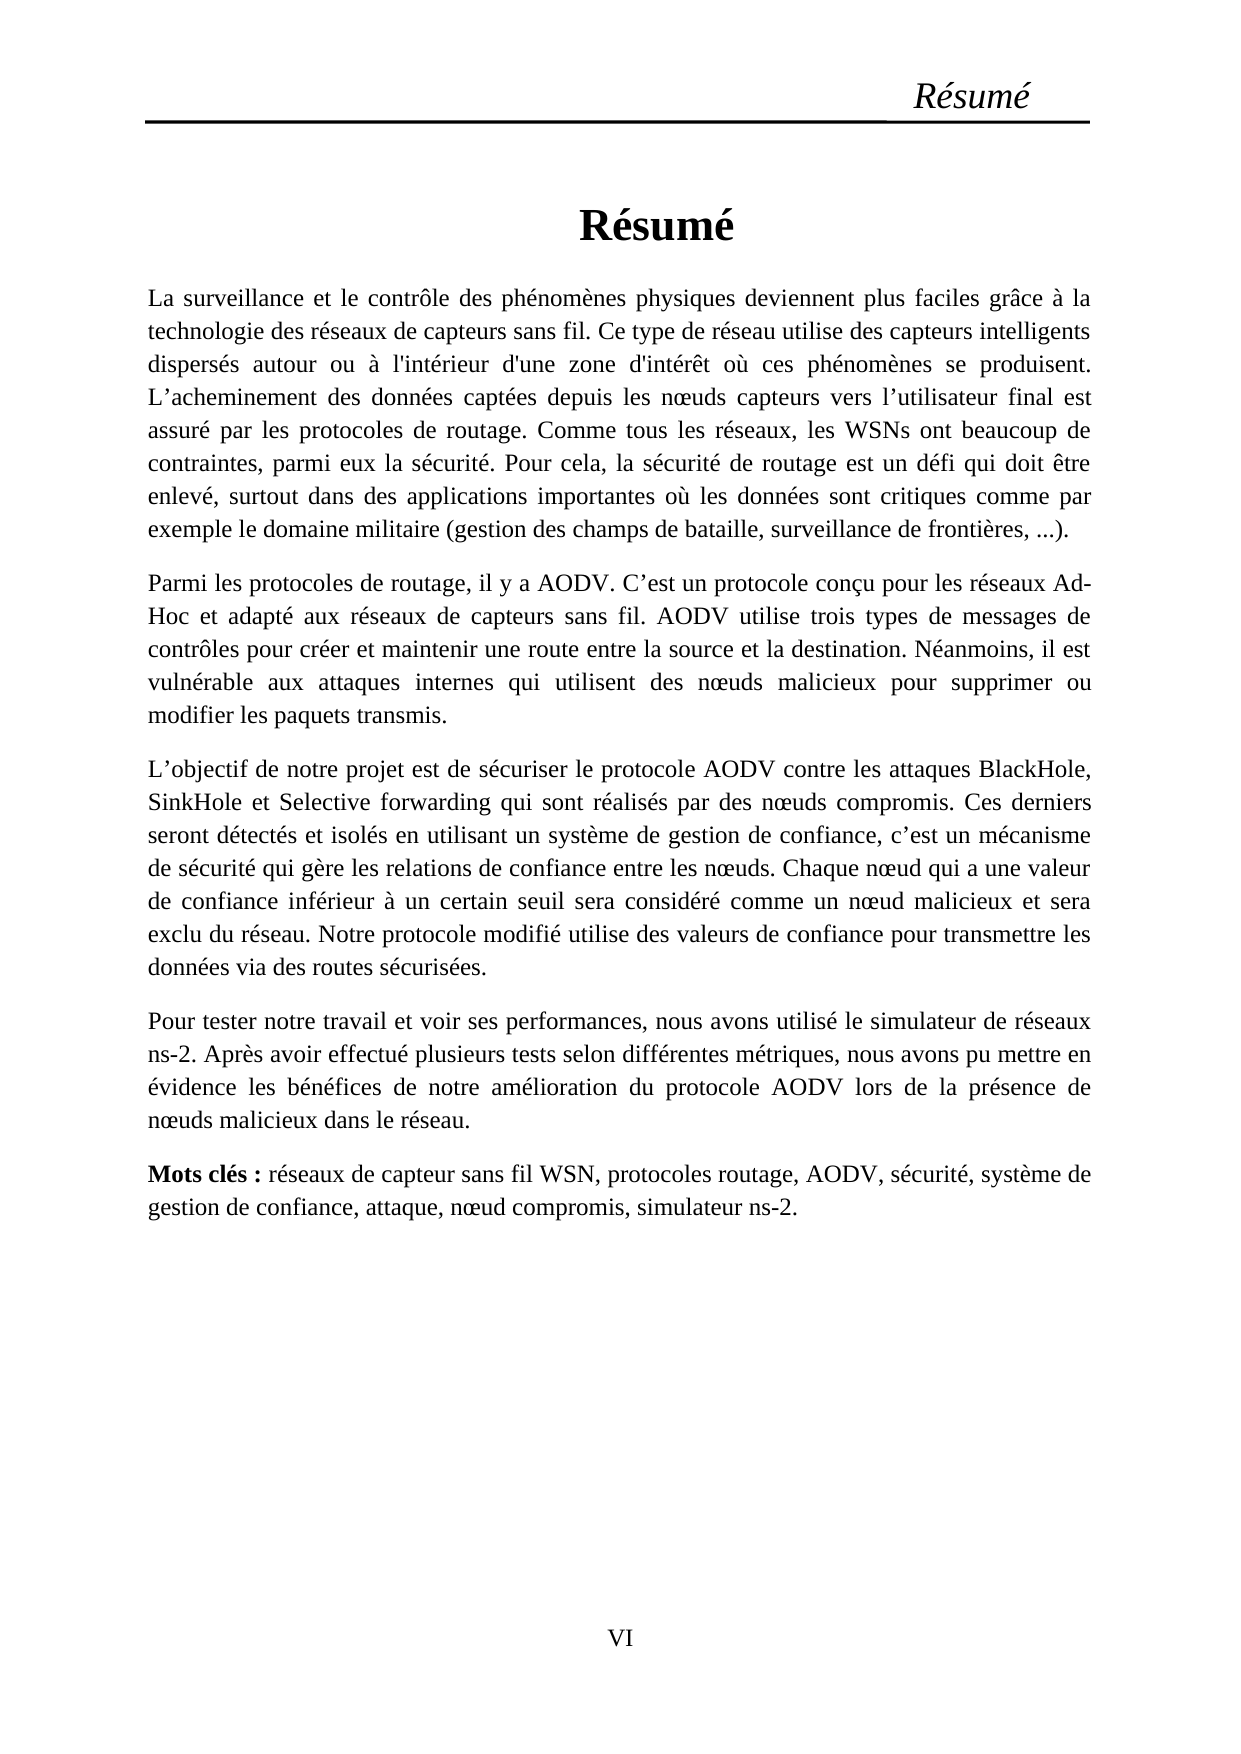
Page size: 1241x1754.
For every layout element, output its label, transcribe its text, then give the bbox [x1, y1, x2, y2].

text Parmi les protocoles de routage, il y a AODV. C’est un protocole conçu pour les réseaux Ad- Hoc et adapté aux réseaux de capteurs sans fil. AODV utilise trois types de messages de contrôles pour créer et maintenir une route entre la source et la destination. Néanmoins, il est vulnérable aux attaques internes qui utilisent des nœuds malicieux pour supprimer ou modifier les paquets transmis. [148, 568, 1092, 729]
text Mots clés : réseaux de capteur sans fil WSN, protocoles routage, AODV, sécurité, système de gestion de confiance, attaque, nœud compromis, simulateur ns-2. [148, 1159, 1092, 1221]
text Pour tester notre travail et voir ses performances, nous avons utilisé le simulateur de réseaux ns-2. Après avoir effectué plusieurs tests selon différentes métriques, nous avons pu mettre en évidence les bénéfices de notre amélioration du protocole AODV lors de la présence de nœuds malicieux dans le réseau. [148, 1006, 1092, 1134]
subtitle Résumé [222, 198, 1092, 250]
text La surveillance et le contrôle des phénomènes physiques deviennent plus faciles grâce à la technologie des réseaux de capteurs sans fil. Ce type de réseau utilise des capteurs intelligents dispersés autour ou à l'intérieur d'une zone d'intérêt où ces phénomènes se produisent. L’acheminement des données captées depuis les nœuds capteurs vers l’utilisateur final est assuré par les protocoles de routage. Comme tous les réseaux, les WSNs ont beaucoup de contraintes, parmi eux la sécurité. Pour cela, la sécurité de routage est un défi qui doit être enlevé, surtout dans des applications importantes où les données sont critiques comme par exemple le domaine militaire (gestion des champs de bataille, surveillance de frontières, ...). [148, 283, 1092, 543]
text L’objectif de notre projet est de sécuriser le protocole AODV contre les attaques BlackHole, SinkHole et Selective forwarding qui sont réalisés par des nœuds compromis. Ces derniers seront détectés et isolés en utilisant un système de gestion de confiance, c’est un mécanisme de sécurité qui gère les relations de confiance entre les nœuds. Chaque nœud qui a une valeur de confiance inférieur à un certain seuil sera considéré comme un nœud malicieux et sera exclu du réseau. Notre protocole modifié utilise des valeurs de confiance pour transmettre les données via des routes sécurisées. [148, 754, 1092, 981]
